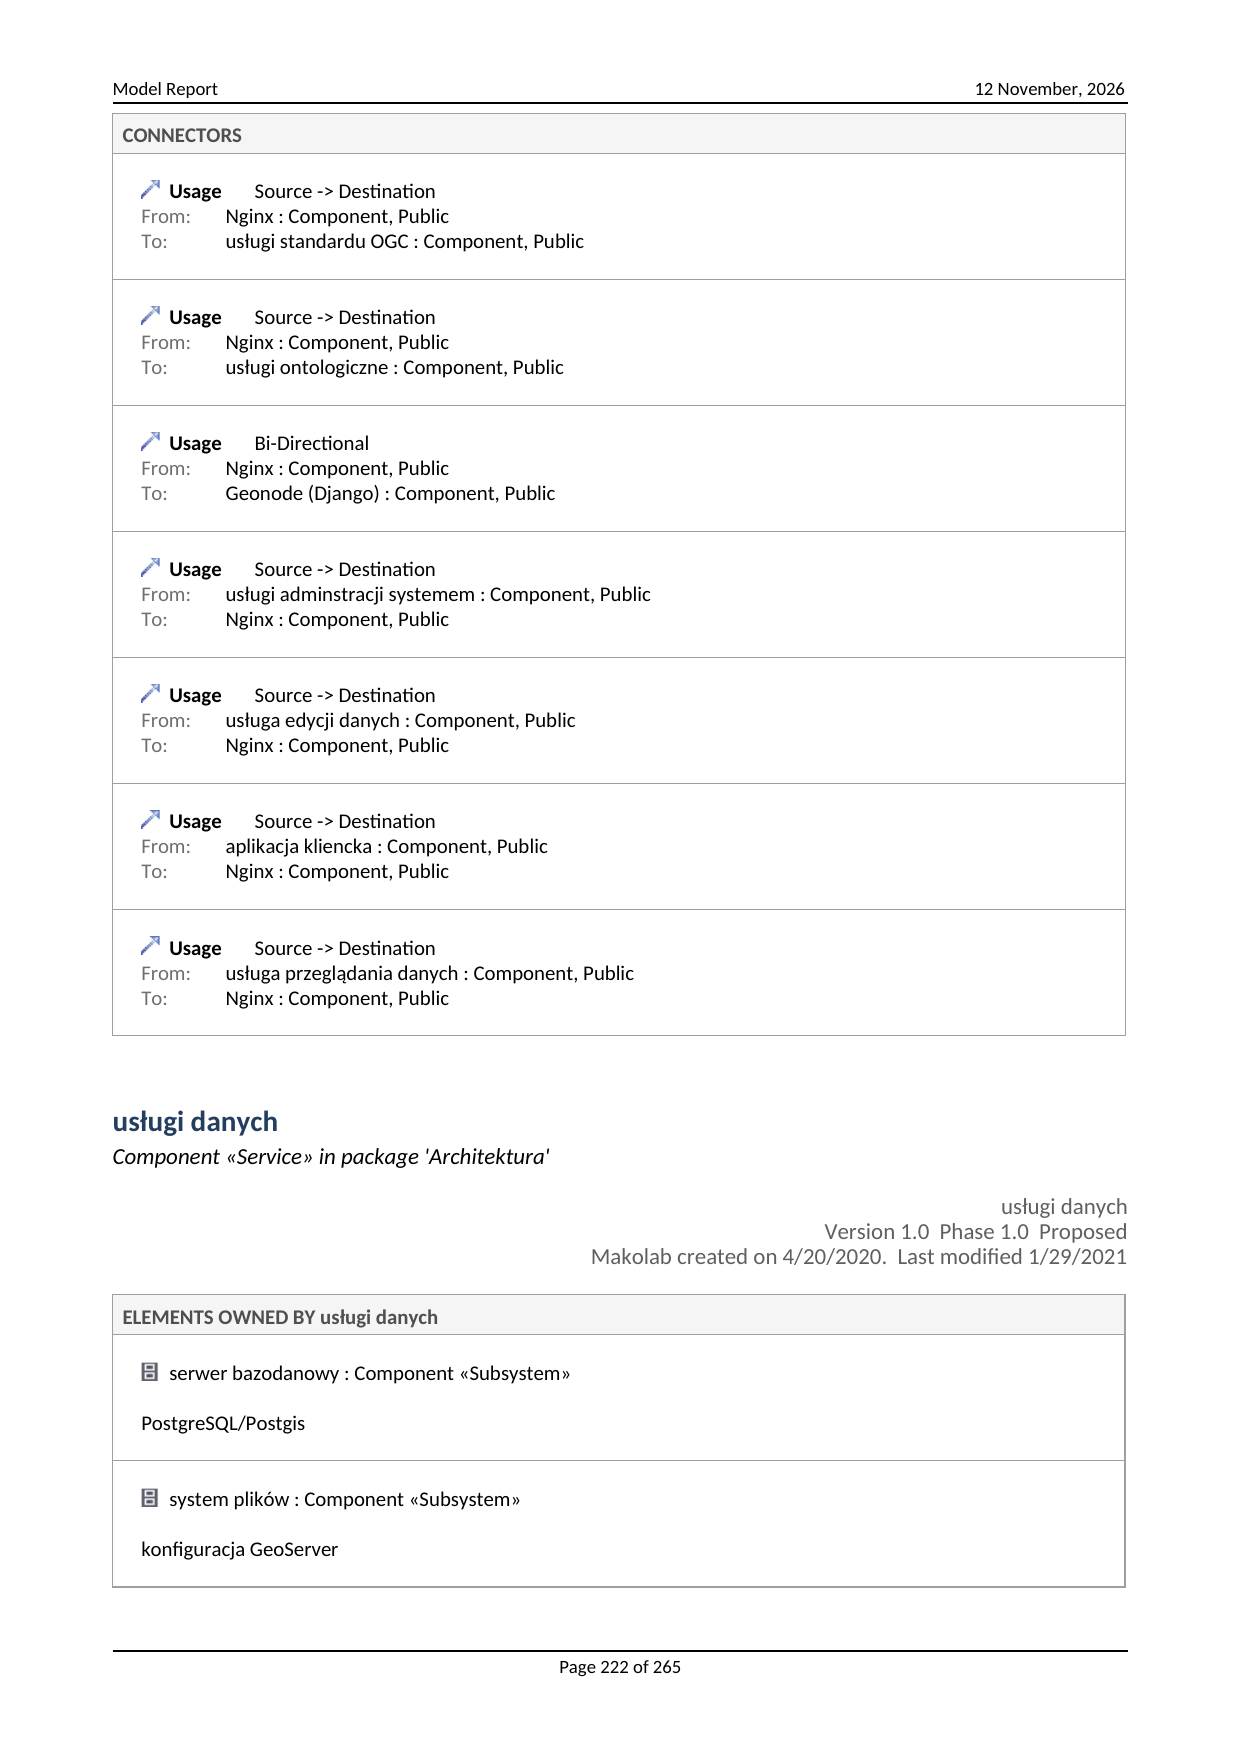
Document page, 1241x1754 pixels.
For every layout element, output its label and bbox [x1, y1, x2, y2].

picture [141, 810, 160, 829]
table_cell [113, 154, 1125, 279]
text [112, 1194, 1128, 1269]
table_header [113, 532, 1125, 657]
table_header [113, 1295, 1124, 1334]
picture [141, 936, 160, 955]
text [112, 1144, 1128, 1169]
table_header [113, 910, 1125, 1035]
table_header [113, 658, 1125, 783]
picture [141, 432, 160, 451]
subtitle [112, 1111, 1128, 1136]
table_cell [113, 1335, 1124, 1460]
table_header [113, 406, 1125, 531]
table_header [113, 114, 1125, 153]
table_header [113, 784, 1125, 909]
picture [141, 1361, 160, 1381]
picture [141, 684, 160, 703]
picture [141, 306, 160, 325]
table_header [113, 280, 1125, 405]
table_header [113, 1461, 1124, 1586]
picture [141, 1487, 160, 1507]
picture [141, 180, 160, 199]
picture [141, 558, 160, 577]
